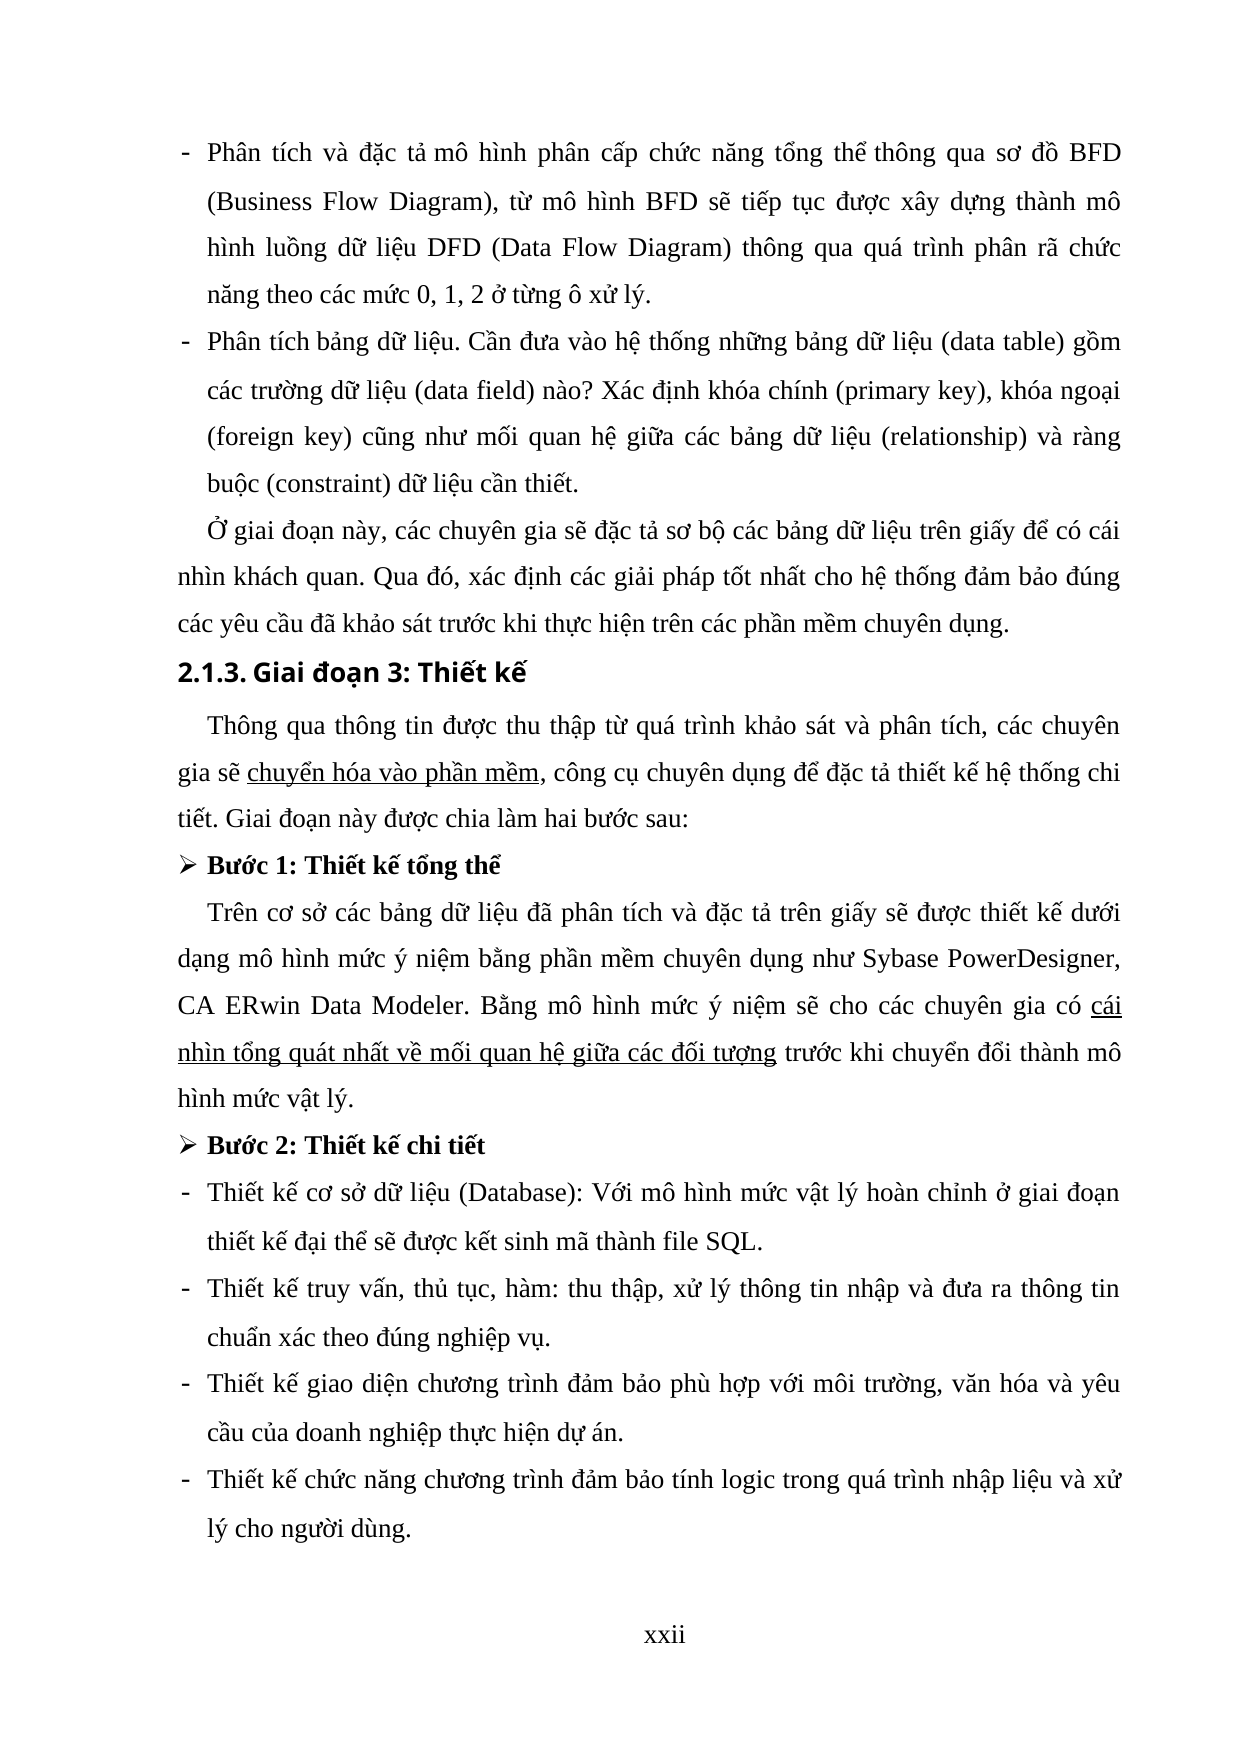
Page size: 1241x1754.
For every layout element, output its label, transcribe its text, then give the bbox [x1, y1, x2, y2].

list Thiết kế truy vấn, thủ tục, hàm: thu thập, xử lý thông tin nhập và đưa ra thông tin chuẩn xác theo đúng nghiệp vụ. [177, 1272, 1122, 1352]
list Thiết kế cơ sở dữ liệu (Database): Với mô hình mức vật lý hoàn chỉnh ở giai đoạn thiết kế đại thể sẽ được kết sinh mã thành file SQL. [177, 1176, 1122, 1256]
list Phân tích bảng dữ liệu. Cần đưa vào hệ thống những bảng dữ liệu (data table) gồm các trường dữ liệu (data field) nào? Xác định khóa chính (primary key), khóa ngoại (foreign key) cũng như mối quan hệ giữa các bảng dữ liệu (relationship) và ràng buộc (constraint) dữ liệu cần thiết. [177, 325, 1122, 498]
list Bước 2: Thiết kế chi tiết [177, 1129, 1122, 1161]
text Ở giai đoạn này, các chuyên gia sẽ đặc tả sơ bộ các bảng dữ liệu trên giấy để có cái nhìn khách quan. Qua đó, xác định các giải pháp tốt nhất cho hệ thống đảm bảo đúng các yêu cầu đã khảo sát trước khi thực hiện trên các phần mềm chuyên dụng. [177, 514, 1122, 638]
subtitle Giai đoạn 3: Thiết kế [177, 654, 1122, 691]
list Thiết kế giao diện chương trình đảm bảo phù hợp với môi trường, văn hóa và yêu cầu của doanh nghiệp thực hiện dự án. [177, 1367, 1122, 1447]
list Thiết kế chức năng chương trình đảm bảo tính logic trong quá trình nhập liệu và xử lý cho người dùng. [177, 1463, 1122, 1543]
text Trên cơ sở các bảng dữ liệu đã phân tích và đặc tả trên giấy sẽ được thiết kế dưới dạng mô hình mức ý niệm bằng phần mềm chuyên dụng như Sybase PowerDesigner, CA ERwin Data Modeler. Bằng mô hình mức ý niệm sẽ cho các chuyên gia có cái nhìn tổng quát nhất về mối quan hệ giữa các đối tượng trước khi chuyển đổi thành mô hình mức vật lý. [177, 896, 1122, 1114]
list Phân tích và đặc tả mô hình phân cấp chức năng tổng thể thông qua sơ đồ BFD (Business Flow Diagram), từ mô hình BFD sẽ tiếp tục được xây dựng thành mô hình luồng dữ liệu DFD (Data Flow Diagram) thông qua quá trình phân rã chức năng theo các mức 0, 1, 2 ở từng ô xử lý. [177, 136, 1122, 309]
text Thông qua thông tin được thu thập từ quá trình khảo sát và phân tích, các chuyên gia sẽ chuyển hóa vào phần mềm, công cụ chuyên dụng để đặc tả thiết kế hệ thống chi tiết. Giai đoạn này được chia làm hai bước sau: [177, 709, 1122, 833]
list Bước 1: Thiết kế tổng thể [177, 849, 1122, 880]
